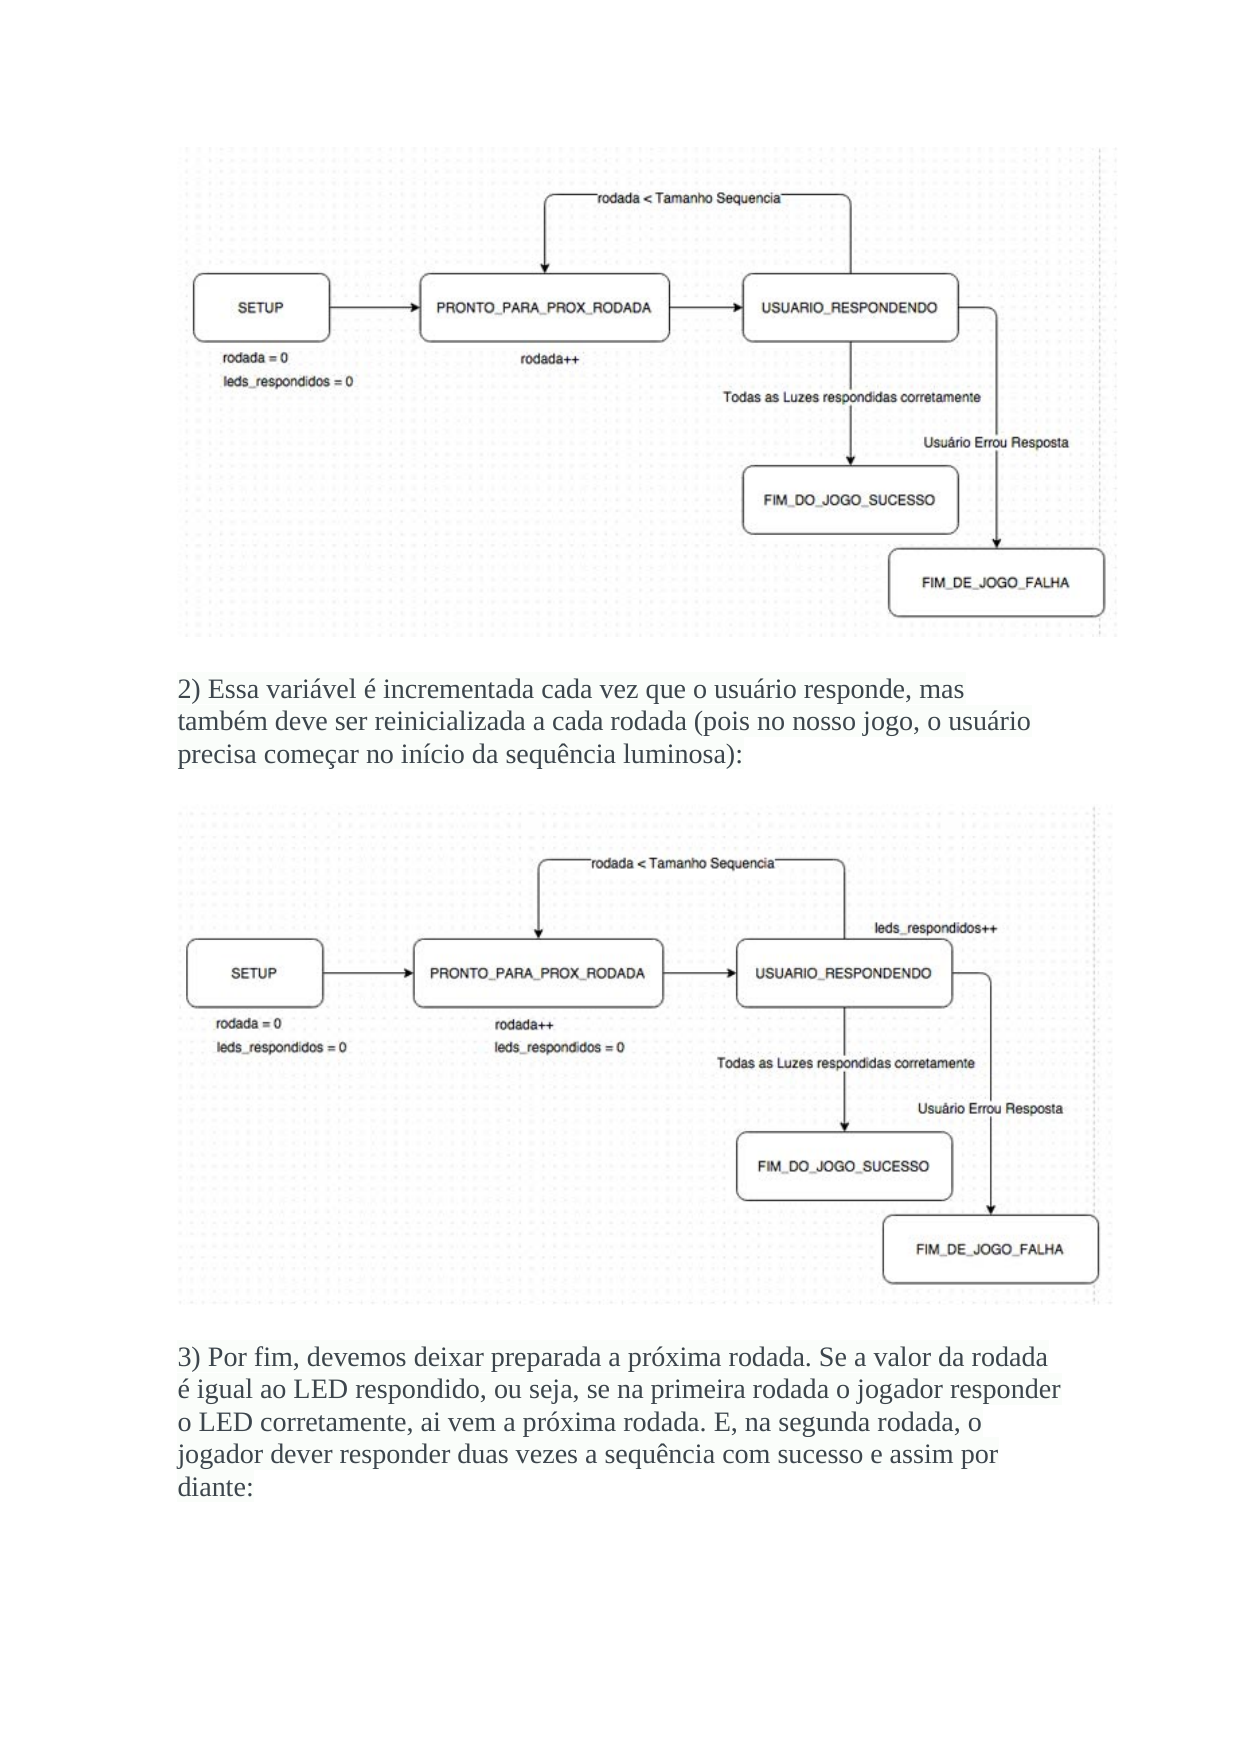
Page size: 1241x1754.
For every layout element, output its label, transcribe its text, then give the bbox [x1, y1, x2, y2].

picture [177, 147, 1118, 637]
text 3) Por fim, devemos deixar preparada a próxima rodada. Se a valor da rodada é igual ao LED respondido, ou seja, se na primeira rodada o jogador responder o LED corretamente, ai vem a próxima rodada. E, na segunda rodada, o jogador dever responder duas vezes a sequência com sucesso e assim por diante: [177, 1340, 1063, 1502]
text 2) Essa variável é incrementada cada vez que o usuário responde, mas também deve ser reinicializada a cada rodada (pois no nosso jogo, o usuário precisa começar no início da sequência luminosa): [177, 672, 1063, 769]
picture [177, 804, 1118, 1305]
